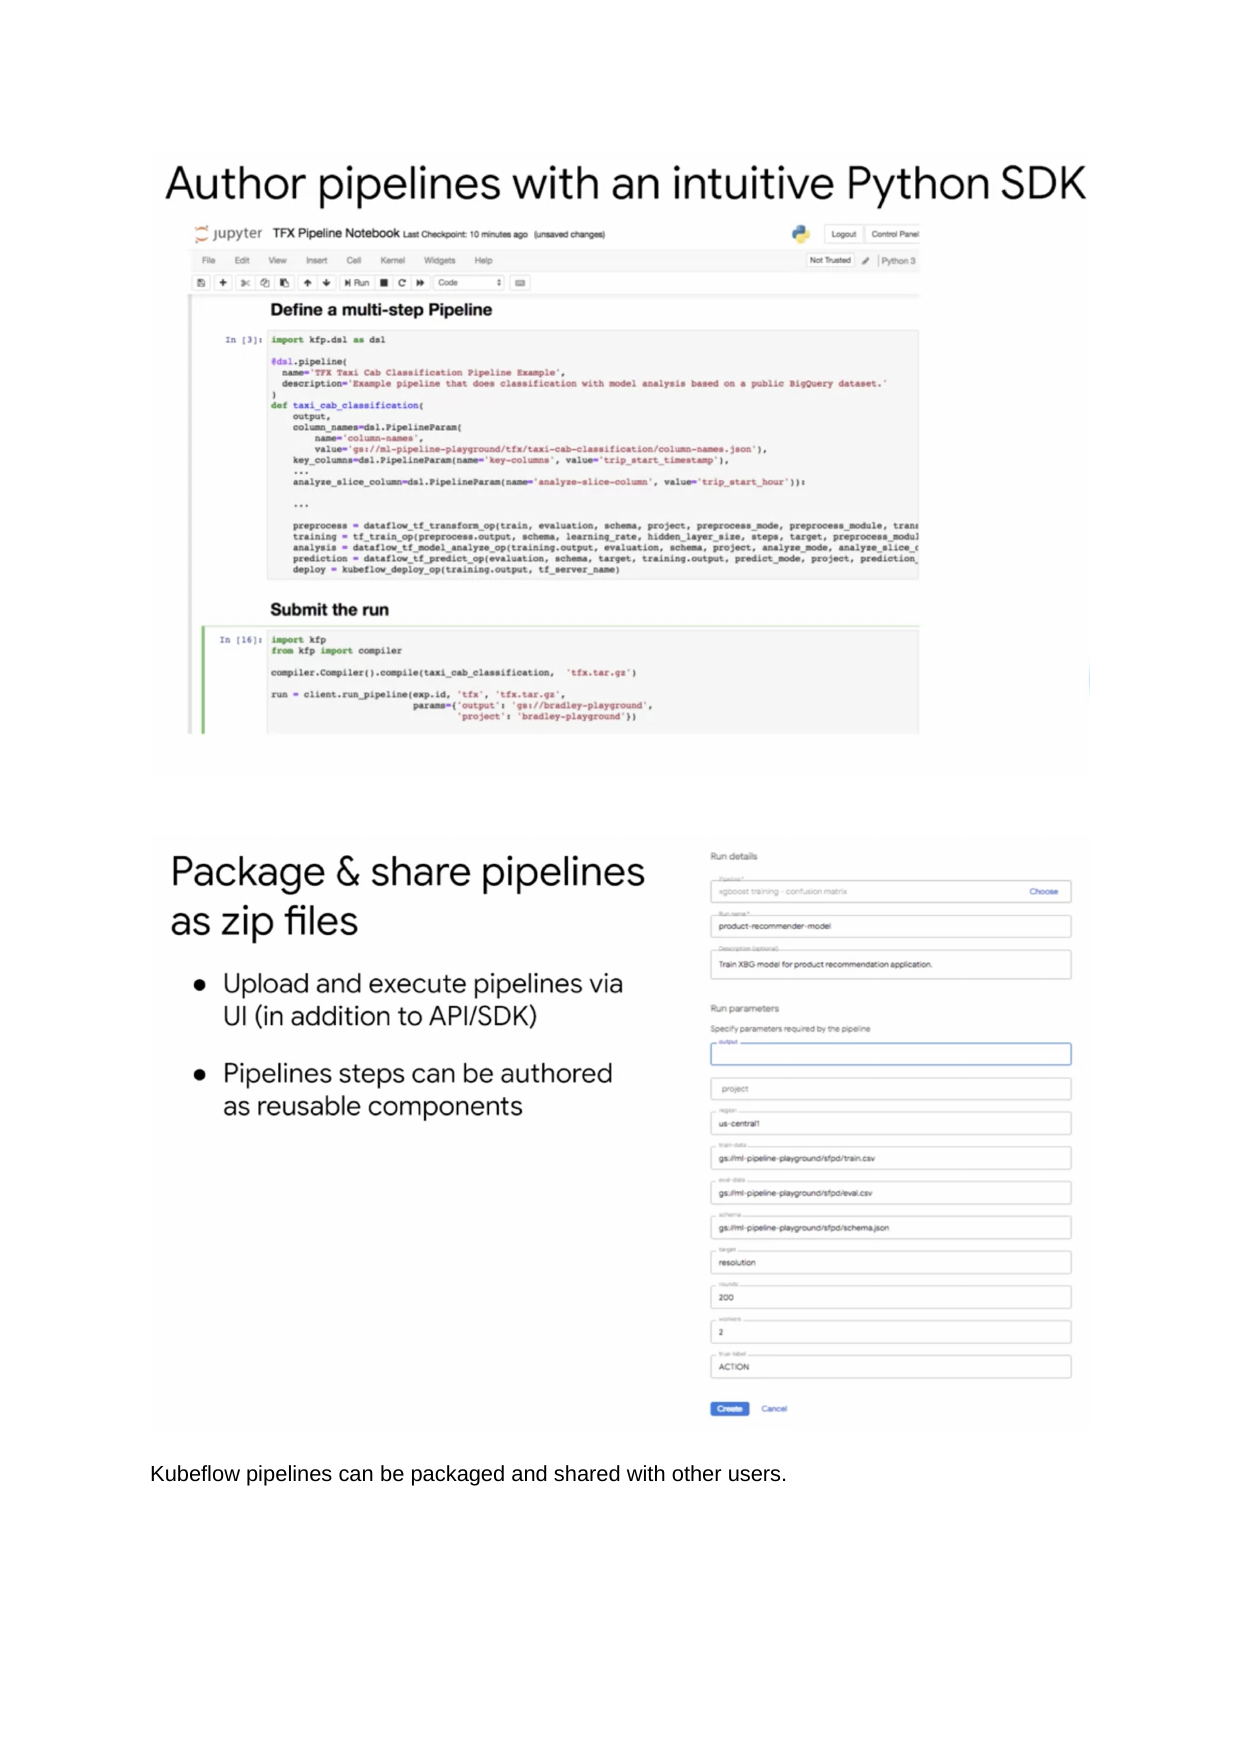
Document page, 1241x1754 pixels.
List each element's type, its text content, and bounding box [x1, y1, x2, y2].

picture [150, 150, 1090, 775]
text Kubeflow pipelines can be packaged and shared with other users. [150, 1461, 1090, 1486]
picture [150, 835, 1090, 1431]
